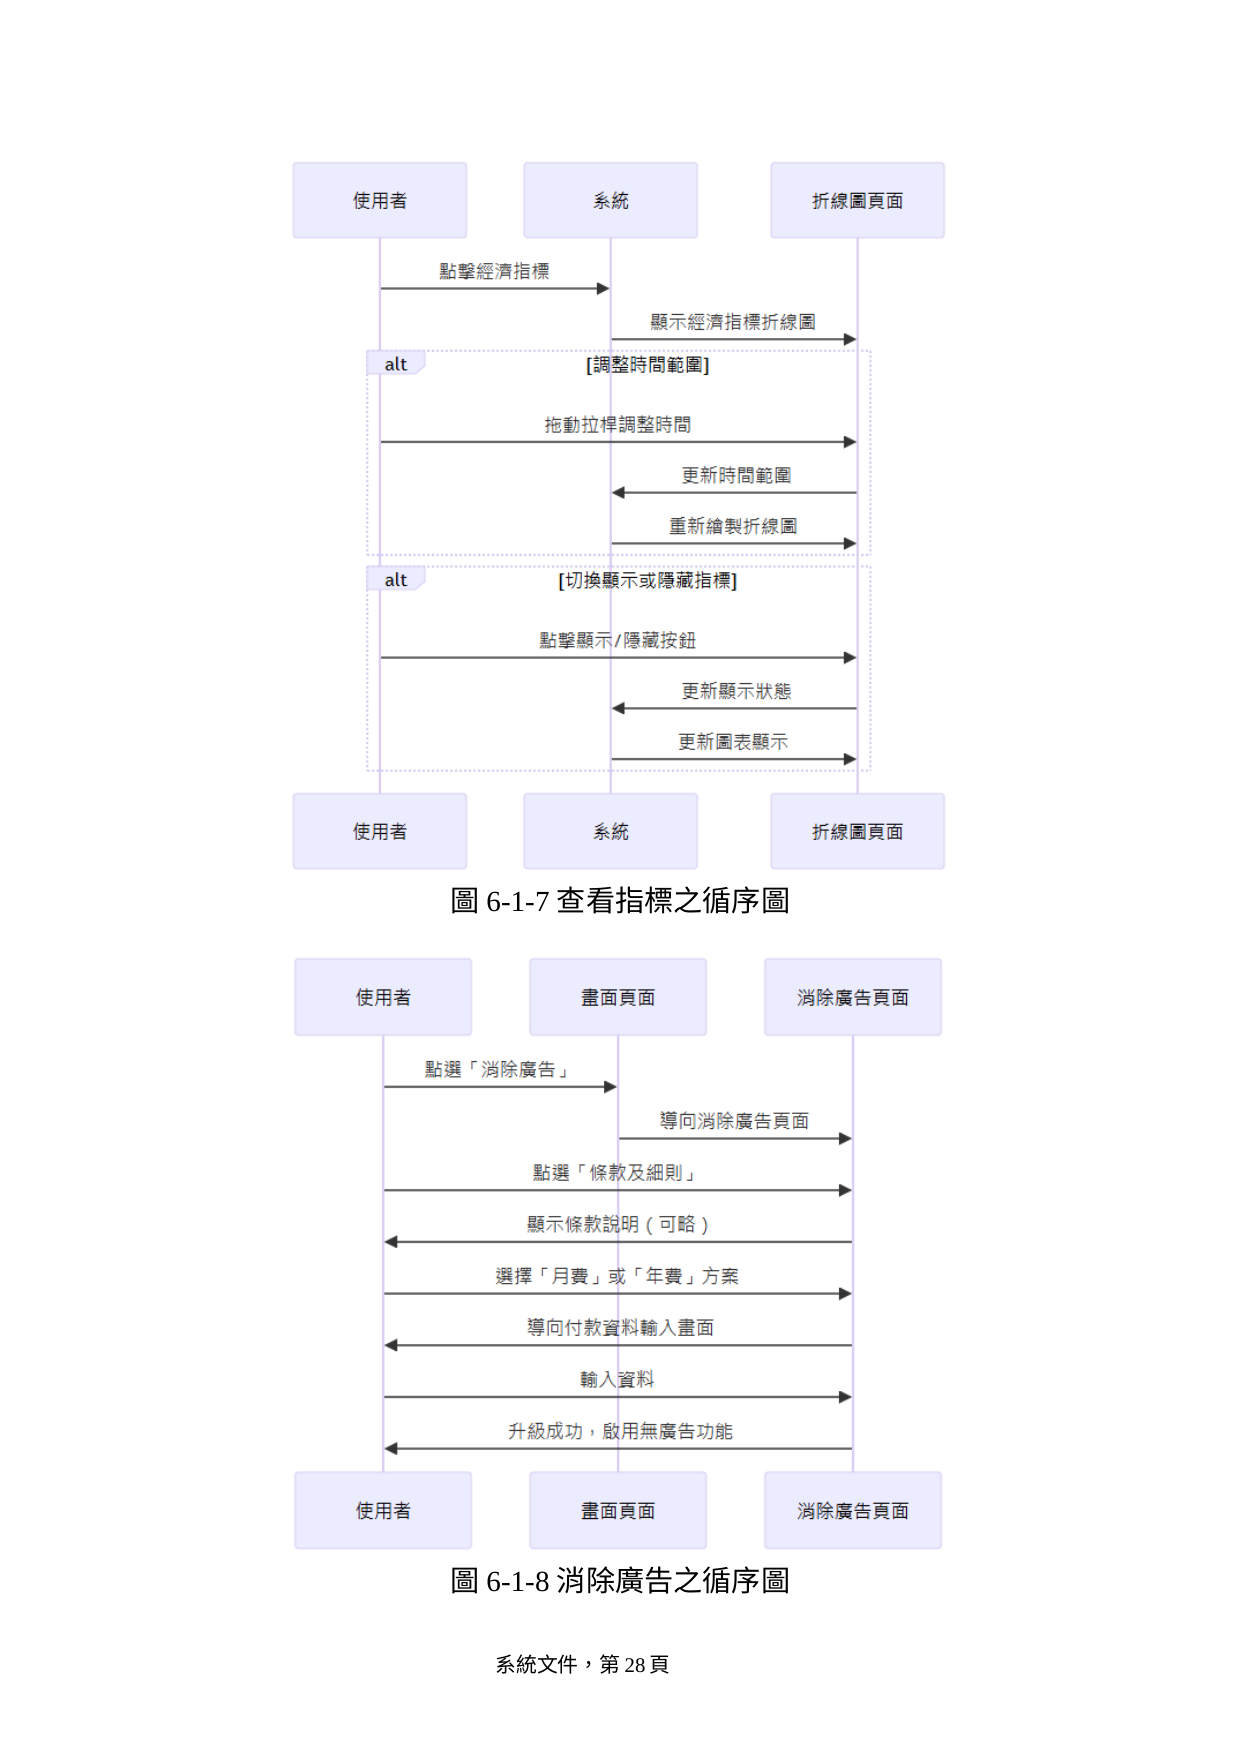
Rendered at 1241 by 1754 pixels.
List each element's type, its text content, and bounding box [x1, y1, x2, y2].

text 圖 6-1-8 消除廣告之循序圖 [150, 1558, 1090, 1600]
picture [283, 150, 957, 878]
picture [287, 953, 953, 1558]
text 圖 6-1-7 查看指標之循序圖 [150, 878, 1090, 920]
